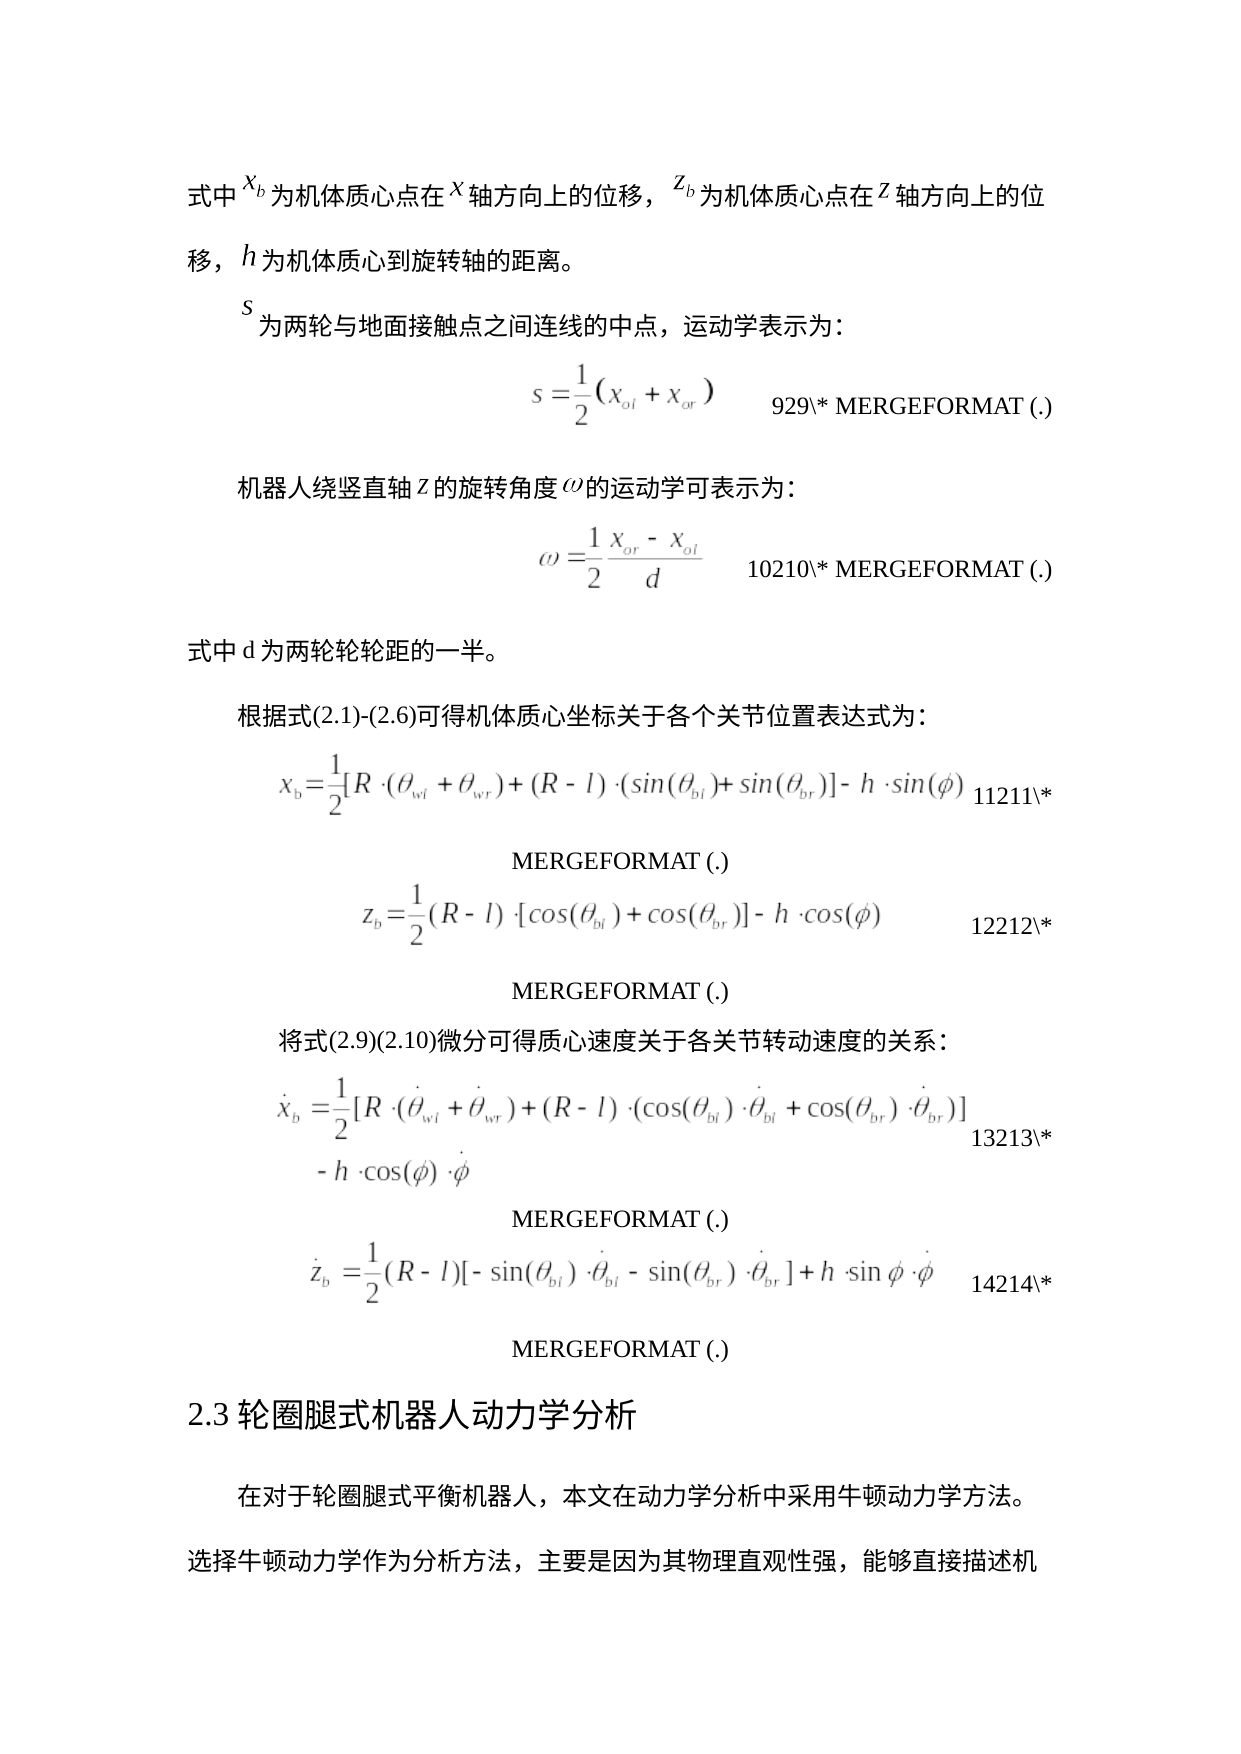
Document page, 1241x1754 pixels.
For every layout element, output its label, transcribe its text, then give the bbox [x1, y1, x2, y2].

text 机器人绕竖直轴的旋转角度的运动学可表示为： [187, 454, 1053, 519]
text 式中为机体质心点在轴方向上的位移，为机体质心点在轴方向上的位移，为机体质心到旋转轴的距离。 [187, 162, 1053, 292]
text 将式(2.9)(2.10)微分可得质心速度关于各关节转动速度的关系： [187, 1007, 1053, 1072]
text 为两轮与地面接触点之间连线的中点，运动学表示为： [187, 292, 1053, 357]
text 式中d为两轮轮轮距的一半。 [187, 617, 1053, 682]
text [187, 1462, 1053, 1592]
text 根据式(2.1)-(2.6)可得机体质心坐标关于各个关节位置表达式为： [187, 682, 1053, 747]
subtitle 轮圈腿式机器人动力学分析 [187, 1381, 1053, 1446]
